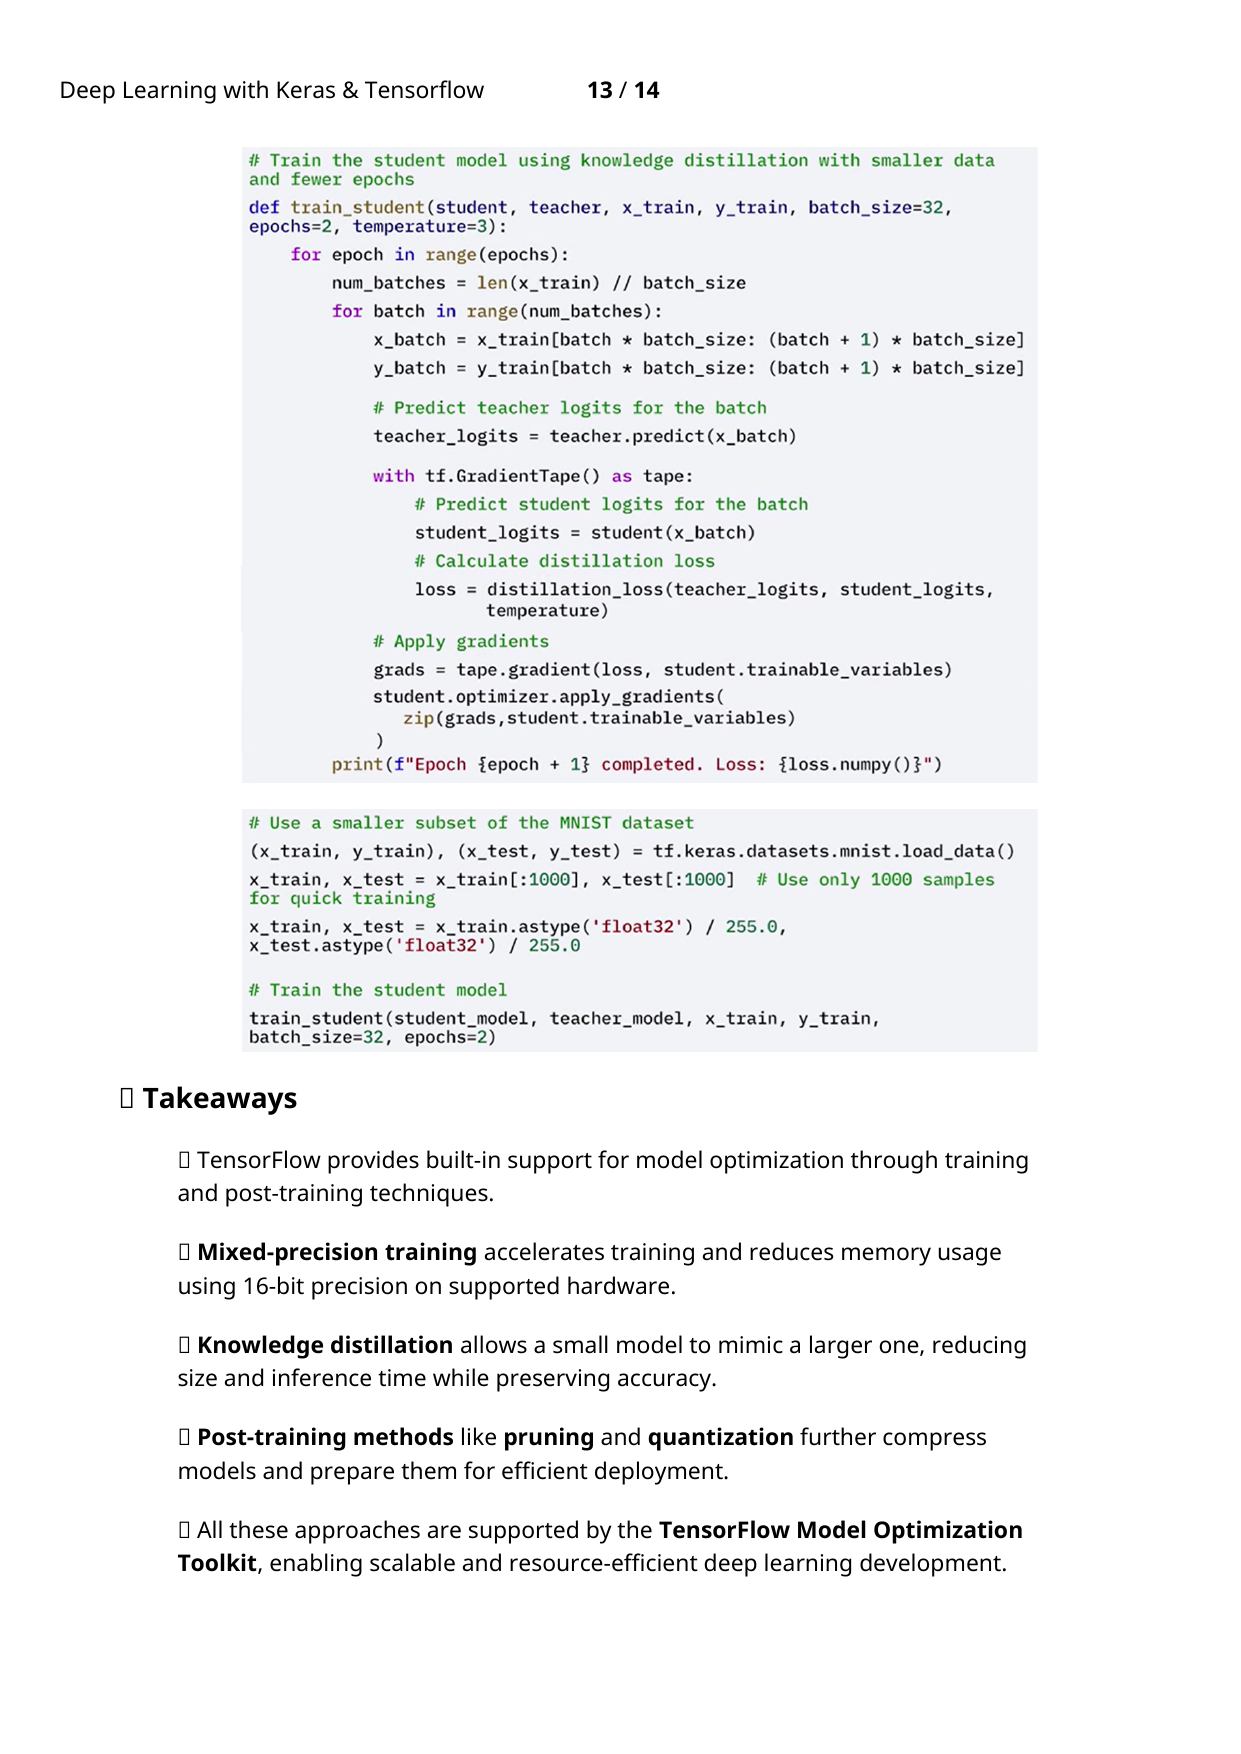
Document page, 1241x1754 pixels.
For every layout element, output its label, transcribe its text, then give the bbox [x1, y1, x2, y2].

picture [240, 809, 1038, 1052]
text ✅ Mixed-precision training accelerates training and reduces memory usage using 16-bit precision on supported hardware. [177, 1236, 1063, 1301]
text ✅ Knowledge distillation allows a small model to mimic a larger one, reducing size and inference time while preserving accuracy. [177, 1328, 1063, 1393]
text ✅ All these approaches are supported by the TensorFlow Model Optimization Toolkit, enabling scalable and resource-efficient deep learning development. [177, 1513, 1063, 1578]
picture [240, 147, 1038, 783]
subtitle ✅ Takeaways [118, 1079, 1063, 1117]
text ✅ Post-training methods like pruning and quantization further compress models and prepare them for efficient deployment. [177, 1421, 1063, 1486]
text ✅ TensorFlow provides built-in support for model optimization through training and post-training techniques. [177, 1143, 1063, 1208]
